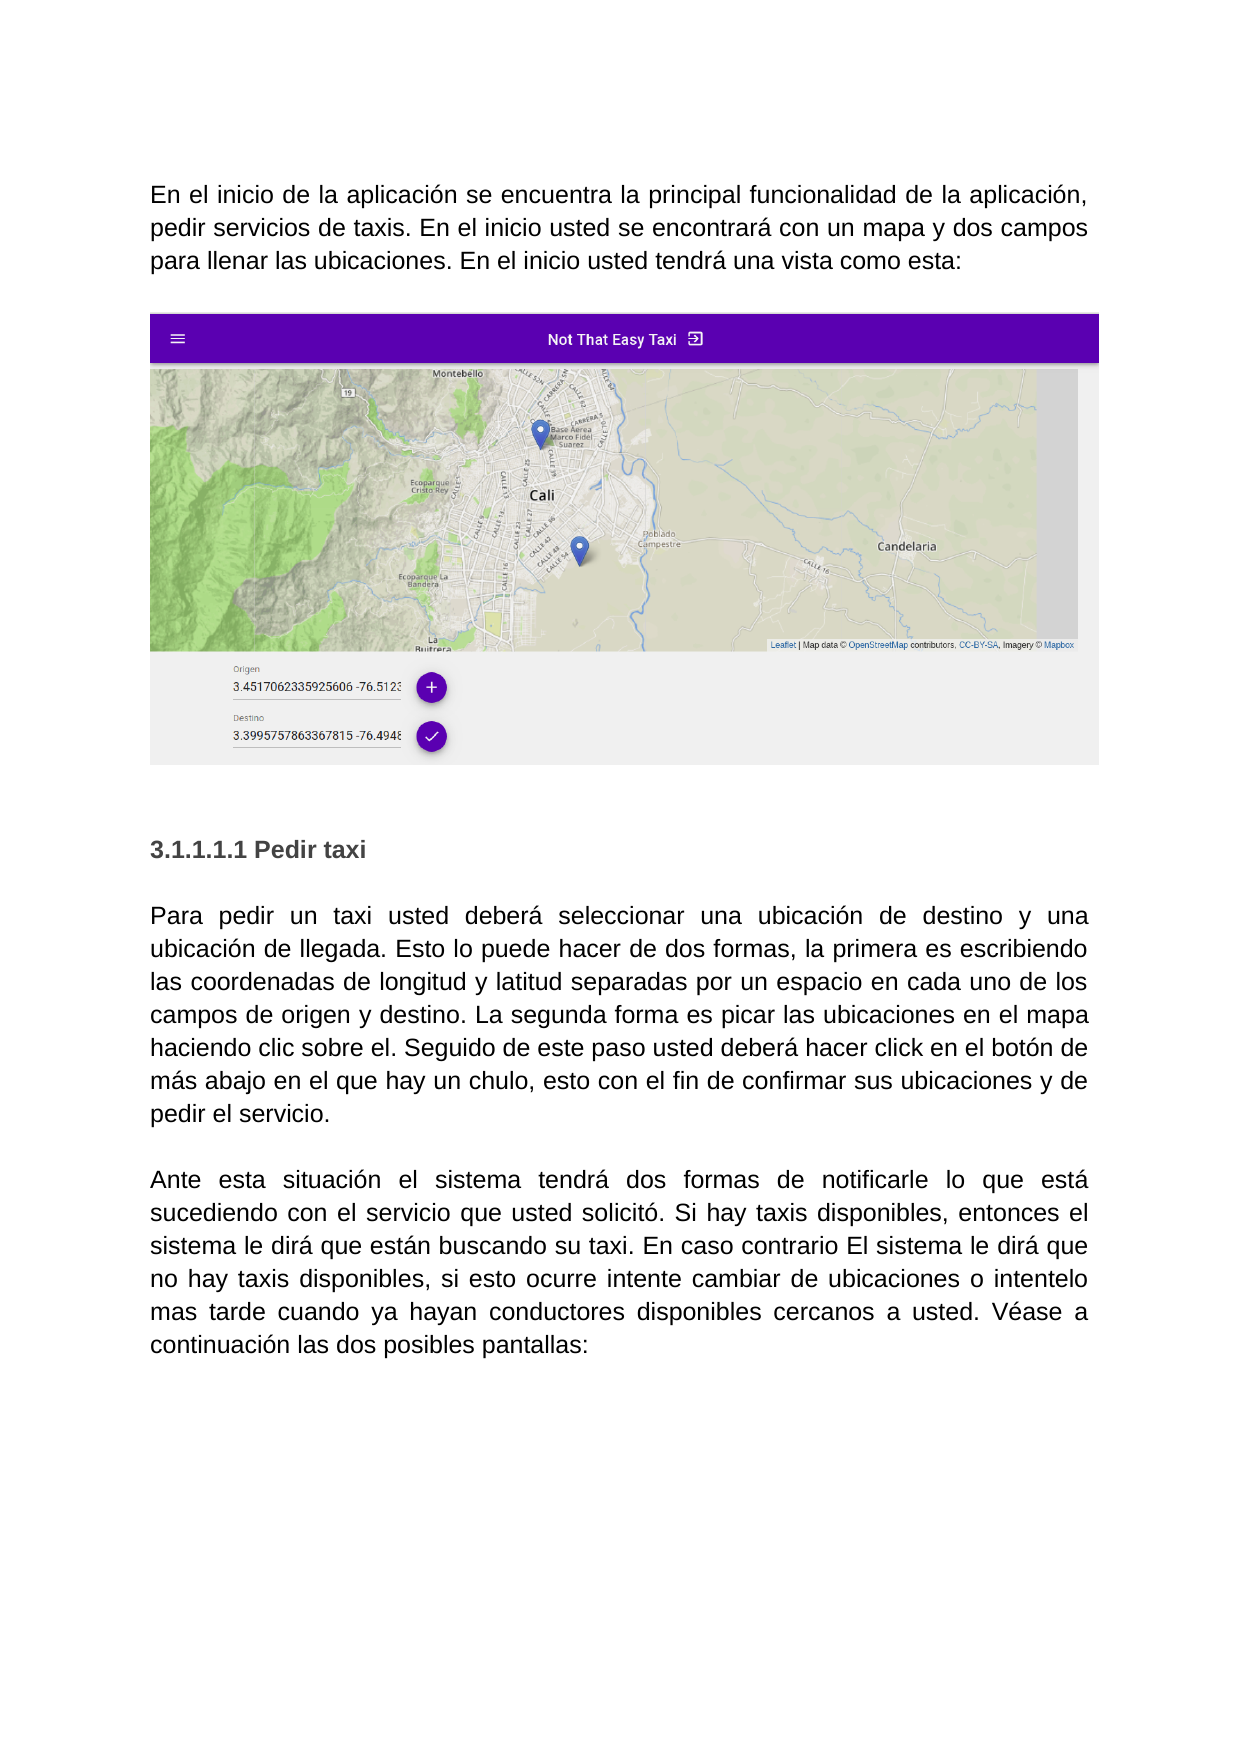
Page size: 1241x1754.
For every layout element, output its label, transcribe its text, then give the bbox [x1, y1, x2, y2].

text Para pedir un taxi usted deberá seleccionar una ubicación de destino y una ubicación de llegada. Esto lo puede hacer de dos formas, la primera es escribiendo las coordenadas de longitud y latitud separadas por un espacio en cada uno de los campos de origen y destino. La segunda forma es picar las ubicaciones en el mapa haciendo clic sobre el. Seguido de este paso usted deberá hacer click en el botón de más abajo en el que hay un chulo, esto con el fin de confirmar sus ubicaciones y de pedir el servicio. [150, 901, 1090, 1127]
picture [150, 312, 1099, 765]
text En el inicio de la aplicación se encuentra la principal funcionalidad de la aplicación, pedir servicios de taxis. En el inicio usted se encontrará con un mapa y dos campos para llenar las ubicaciones. En el inicio usted tendrá una vista como esta: [150, 180, 1090, 275]
text 3.1.1.1.1 Pedir taxi [150, 834, 1090, 863]
text Ante esta situación el sistema tendrá dos formas de notificarle lo que está sucediendo con el servicio que usted solicitó. Si hay taxis disponibles, entonces el sistema le dirá que están buscando su taxi. En caso contrario El sistema le dirá que no hay taxis disponibles, si esto ocurre intente cambiar de ubicaciones o intentelo mas tarde cuando ya hayan conductores disponibles cercanos a usted. Véase a continuación las dos posibles pantallas: [150, 1165, 1090, 1359]
